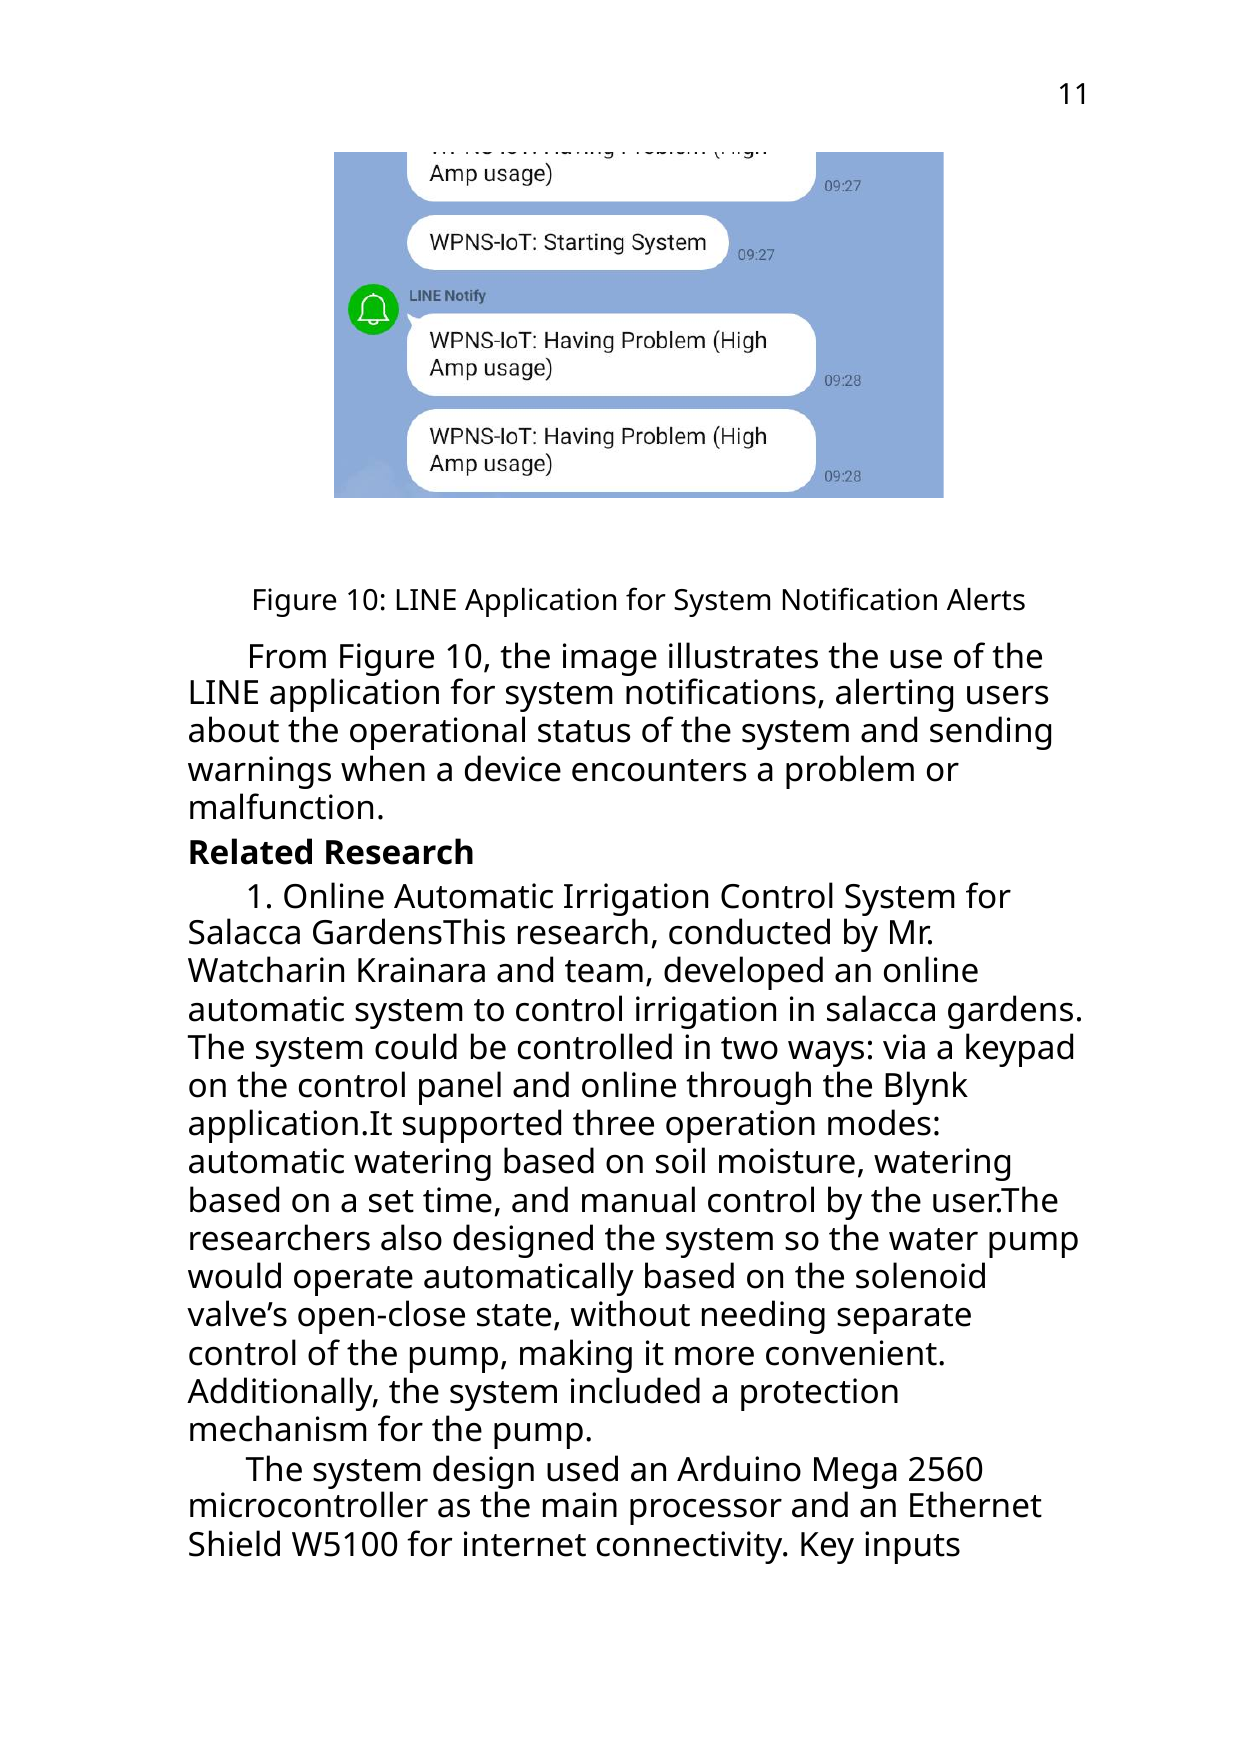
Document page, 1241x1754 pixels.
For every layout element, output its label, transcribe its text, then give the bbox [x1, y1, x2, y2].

picture [334, 152, 944, 498]
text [187, 1451, 1090, 1566]
list From Figure 10, the image illustrates the use of the LINE application for system notifications, alerting users about the operational status of the system and sending warnings when a device encounters a problem or malfunction. [187, 638, 1090, 829]
text Figure 10: LINE Application for System Notification Alerts [187, 584, 1090, 617]
text 1. Online Automatic Irrigation Control System for Salacca GardensThis research, conducted by Mr. Watcharin Krainara and team, developed an online automatic system to control irrigation in salacca gardens. The system could be controlled in two ways: via a keypad on the control panel and online through the Blynk application.It supported three operation modes: automatic watering based on soil moisture, watering based on a set time, and manual control by the user.The researchers also designed the system so the water pump would operate automatically based on the solenoid valve’s open-close state, without needing separate control of the pump, making it more convenient. Additionally, the system included a protection mechanism for the pump. [187, 878, 1090, 1451]
subtitle Related Research [187, 829, 1090, 874]
